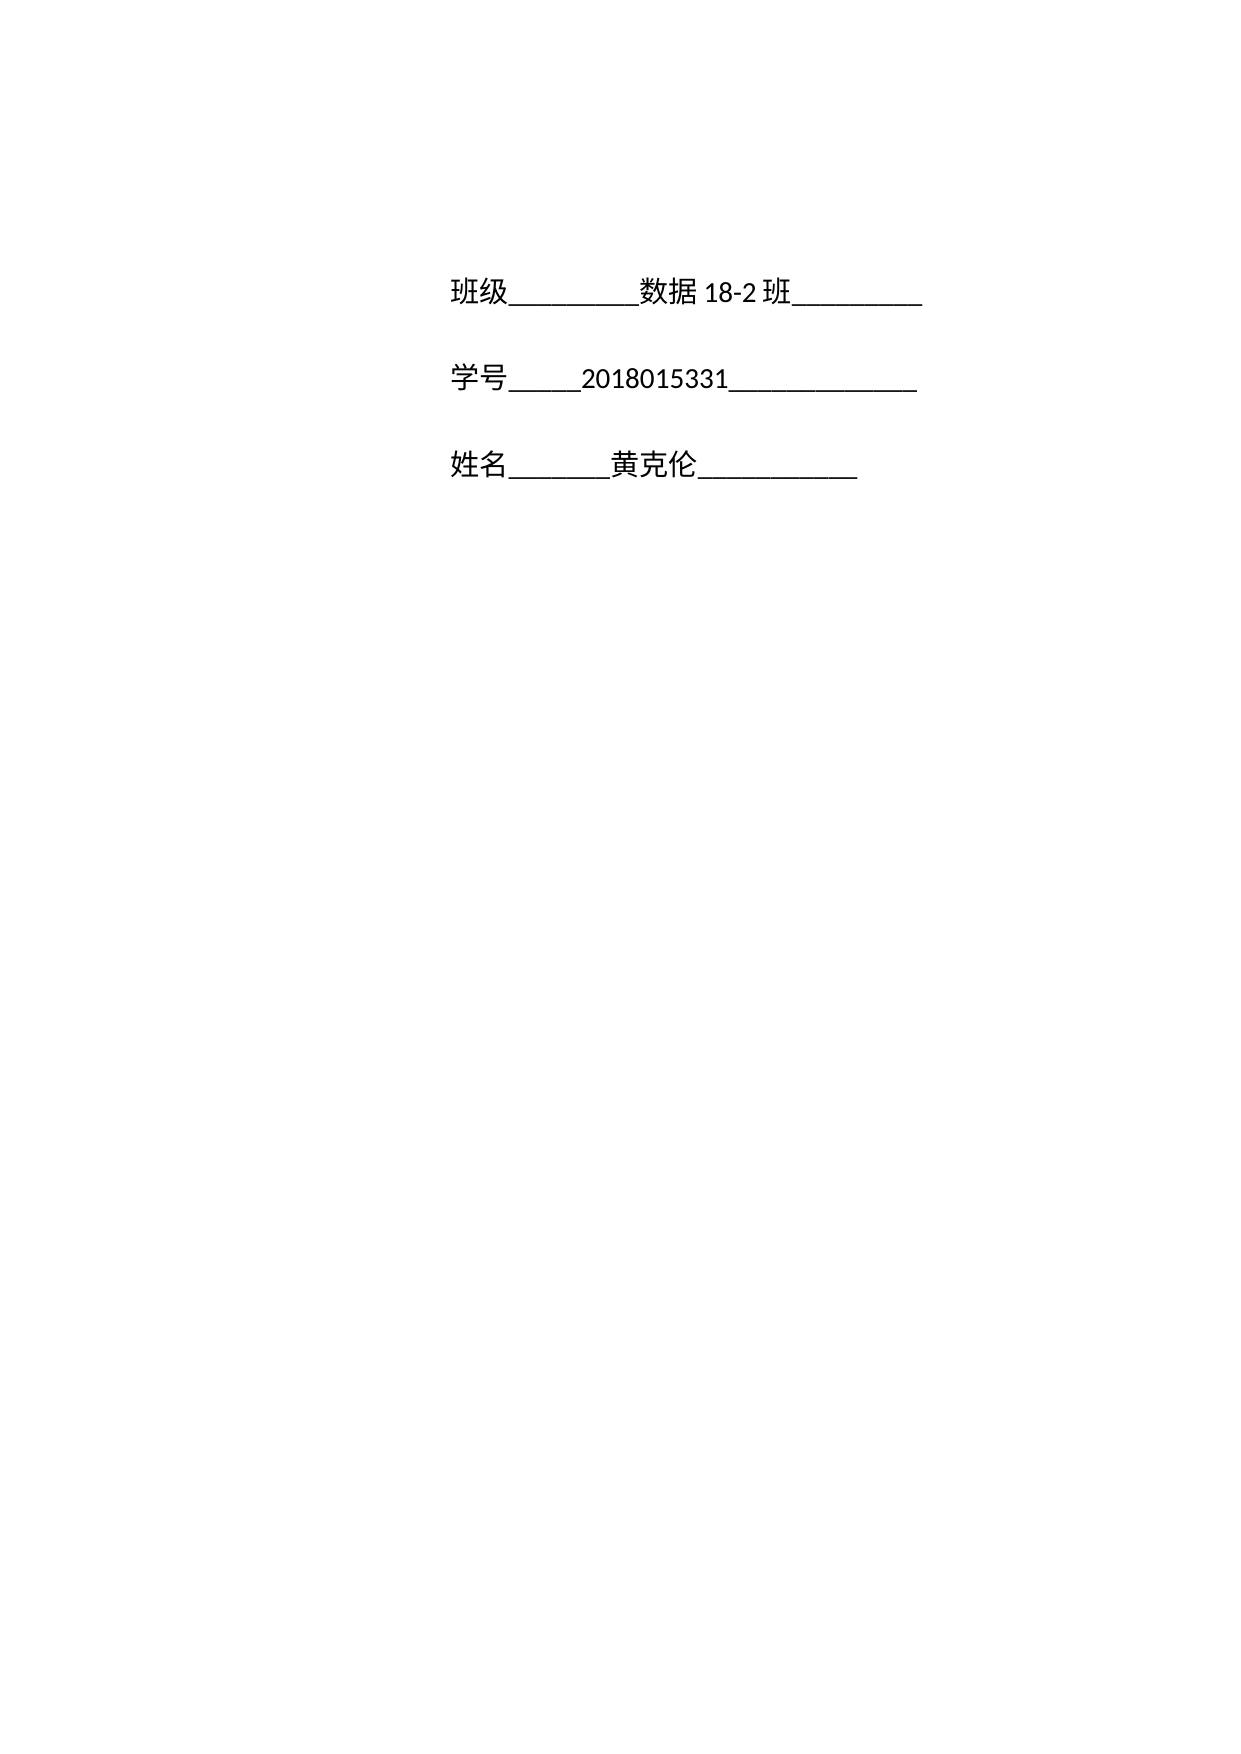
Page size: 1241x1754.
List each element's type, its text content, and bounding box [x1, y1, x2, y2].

text 姓名_______黄克伦___________ [187, 430, 1053, 495]
text 班级_________数据18-2班_________ [187, 257, 1053, 322]
text 学号_____2018015331_____________ [187, 343, 1053, 408]
